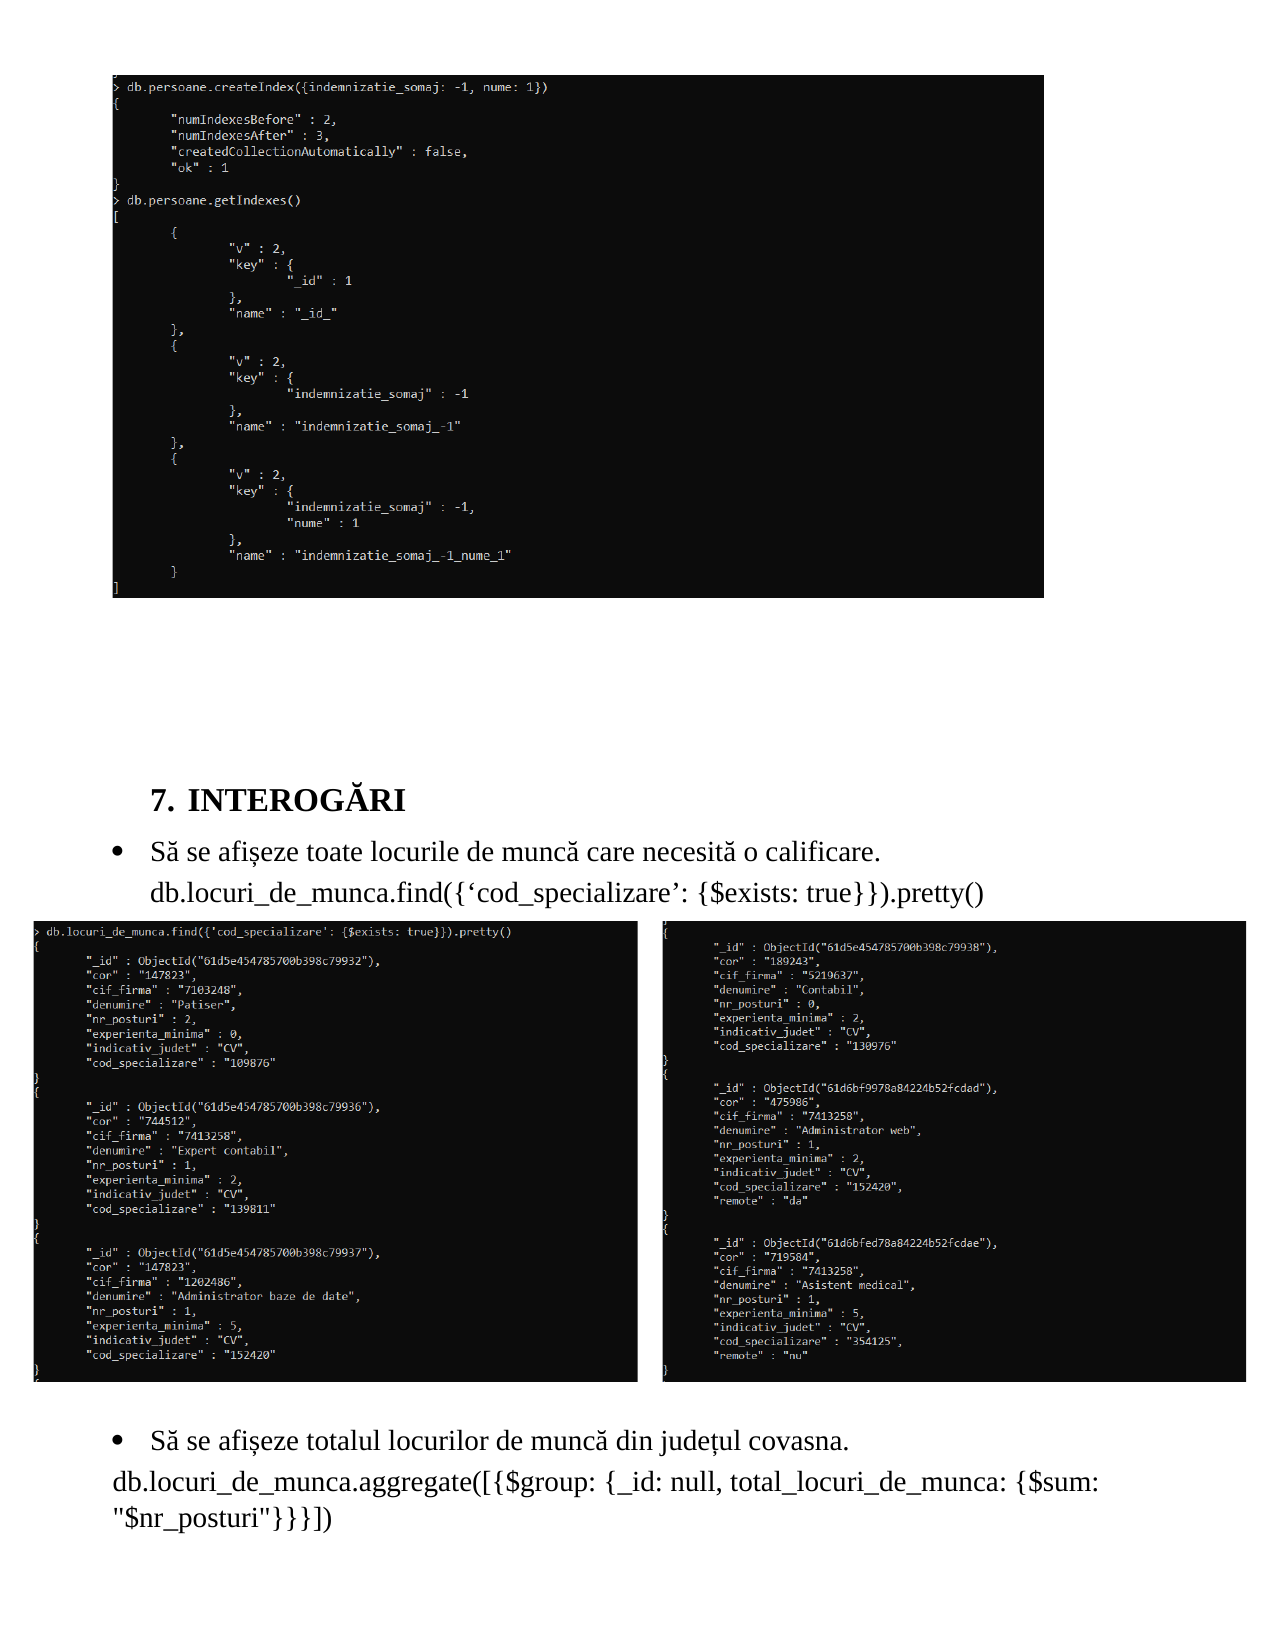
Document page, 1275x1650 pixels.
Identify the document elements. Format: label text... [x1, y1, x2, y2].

picture [112, 75, 1044, 598]
list Să se afișeze toate locurile de muncă care necesită o calificare. [112, 834, 1200, 868]
text db.locuri_de_munca.find({‘cod_specializare’: {$exists: true}}).pretty() [150, 875, 1200, 908]
text db.locuri_de_munca.aggregate([{$group: {_id: null, total_locuri_de_munca: {$sum: "$nr_posturi"}}}]) [75, 1464, 1200, 1533]
list INTEROGĂRI [150, 781, 1200, 819]
list Să se afișeze totalul locurilor de muncă din județul covasna. [112, 1423, 1200, 1457]
picture [33, 921, 638, 1382]
picture [662, 921, 1247, 1382]
